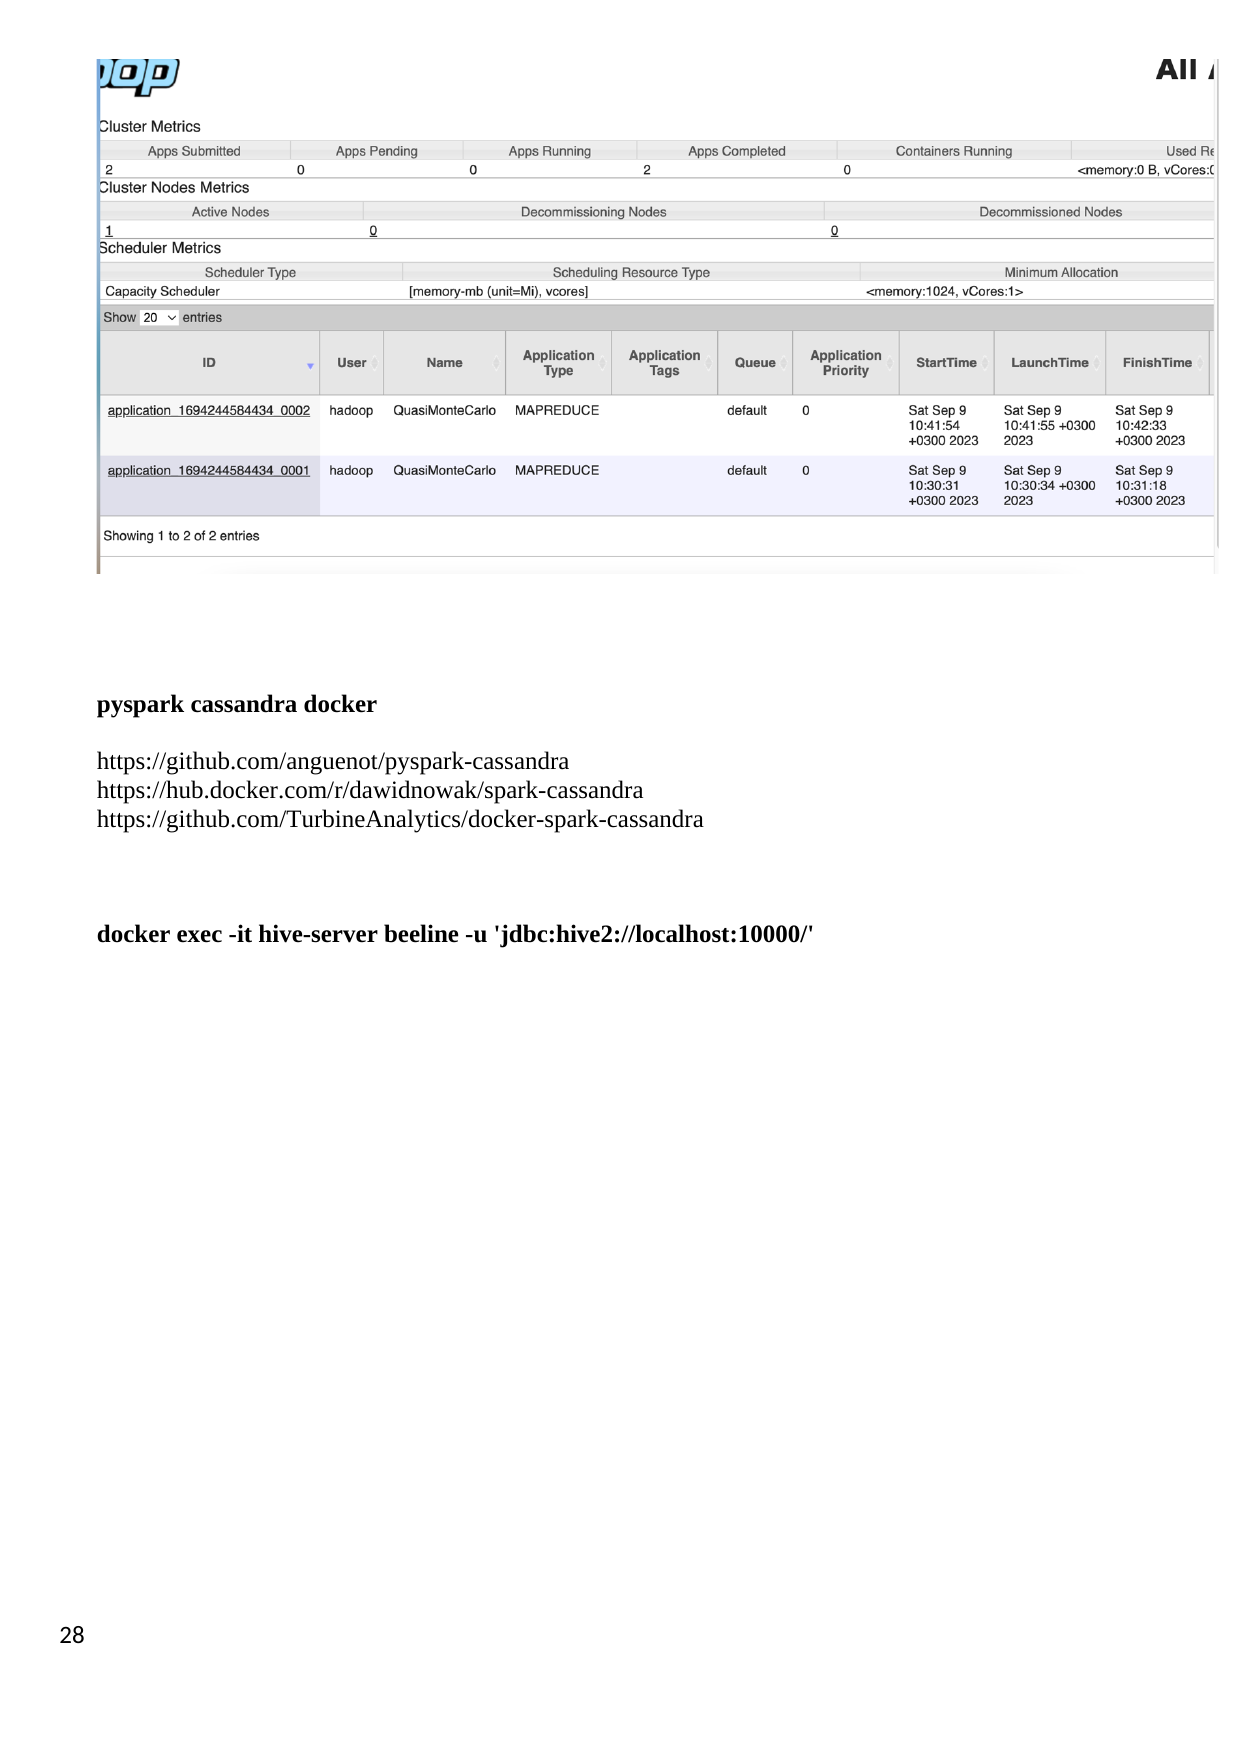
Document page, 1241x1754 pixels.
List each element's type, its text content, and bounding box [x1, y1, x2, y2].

text https://hub.docker.com/r/dawidnowak/spark-cassandra [97, 775, 1181, 804]
picture [96, 59, 1219, 574]
text docker exec -it hive-server beeline -u 'jdbc:hive2://localhost:10000/' [97, 919, 1181, 948]
text pyspark cassandra docker [97, 689, 1181, 718]
text https://github.com/TurbineAnalytics/docker-spark-cassandra [97, 804, 1181, 833]
text https://github.com/anguenot/pyspark-cassandra [97, 746, 1181, 775]
